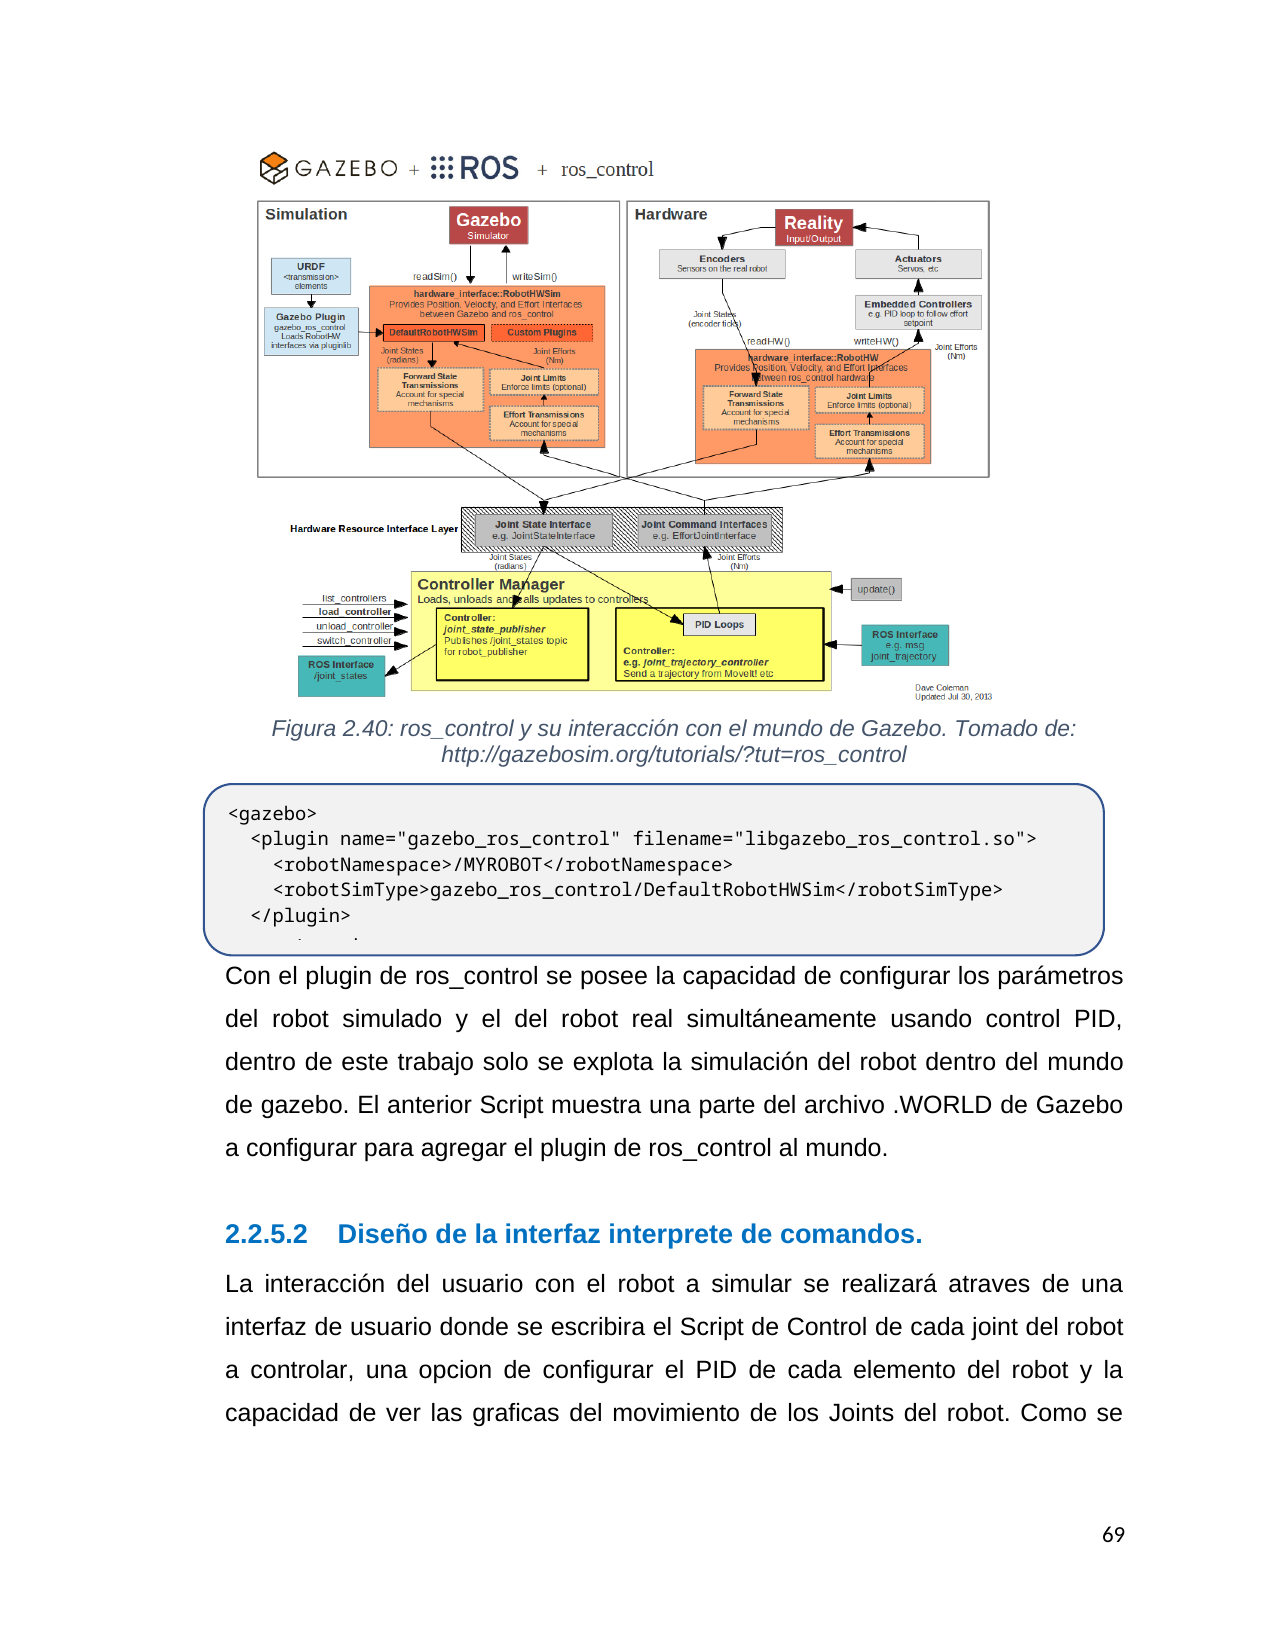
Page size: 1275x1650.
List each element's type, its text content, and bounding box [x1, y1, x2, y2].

text Figura 2.40: ros_control y su interacción con el mundo de Gazebo. Tomado de: http://gazebosim.org/tutorials/?tut=ros_control [225, 715, 1125, 767]
list Diseño de la interfaz interprete de comandos. [225, 1218, 1125, 1249]
text Con el plugin de ros_control se posee la capacidad de configurar los parámetros del robot simulado y el del robot real simultáneamente usando control PID, dentro de este trabajo solo se explota la simulación del robot dentro del mundo de gazebo. El anterior Script muestra una parte del archivo .WORLD de Gazebo a configurar para agregar el plugin de ros_control al mundo. [225, 961, 1125, 1162]
picture [225, 150, 1021, 701]
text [225, 1269, 1125, 1427]
